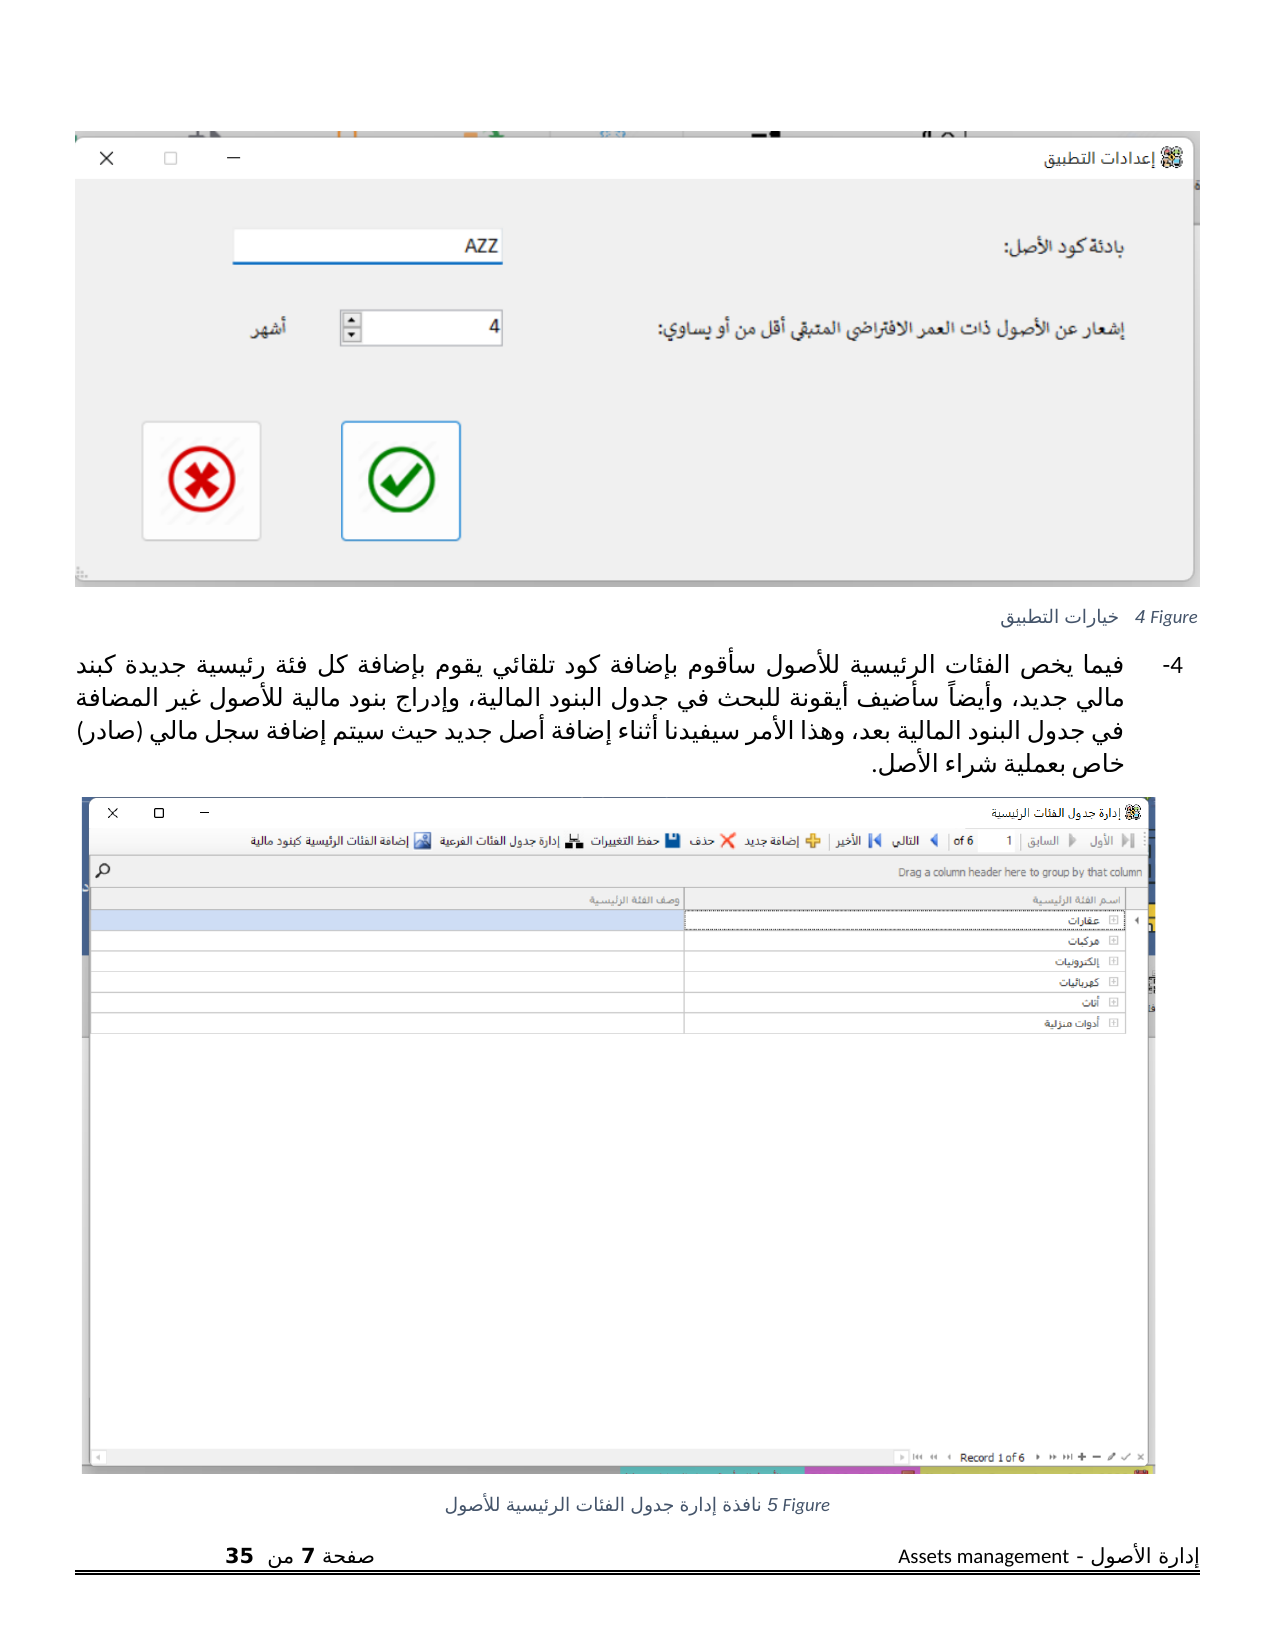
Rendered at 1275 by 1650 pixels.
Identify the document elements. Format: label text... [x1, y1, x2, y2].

picture [75, 131, 1200, 587]
text Figure 5 نافذة إدارة جدول الفئات الرئيسية للأصول [75, 1493, 1200, 1516]
list فيما يخص الفئات الرئيسية للأصول سأقوم بإضافة كود تلقائي يقوم بإضافة كل فئة رئيسية جديدة كبند مالي جديد، وأيضاً سأضيف أيقونة للبحث في جدول البنود المالية، وإدراج بنود مالية للأصول غير المضافة في جدول البنود المالية بعد، وهذا الأمر سيفيدنا أثناء إضافة أصل جديد حيث سيتم إضافة سجل مالي (صادر) خاص بعملية شراء الأصل. [75, 649, 1162, 778]
picture [81, 797, 1156, 1474]
text Figure 4 خيارات التطبيق [75, 606, 1200, 628]
